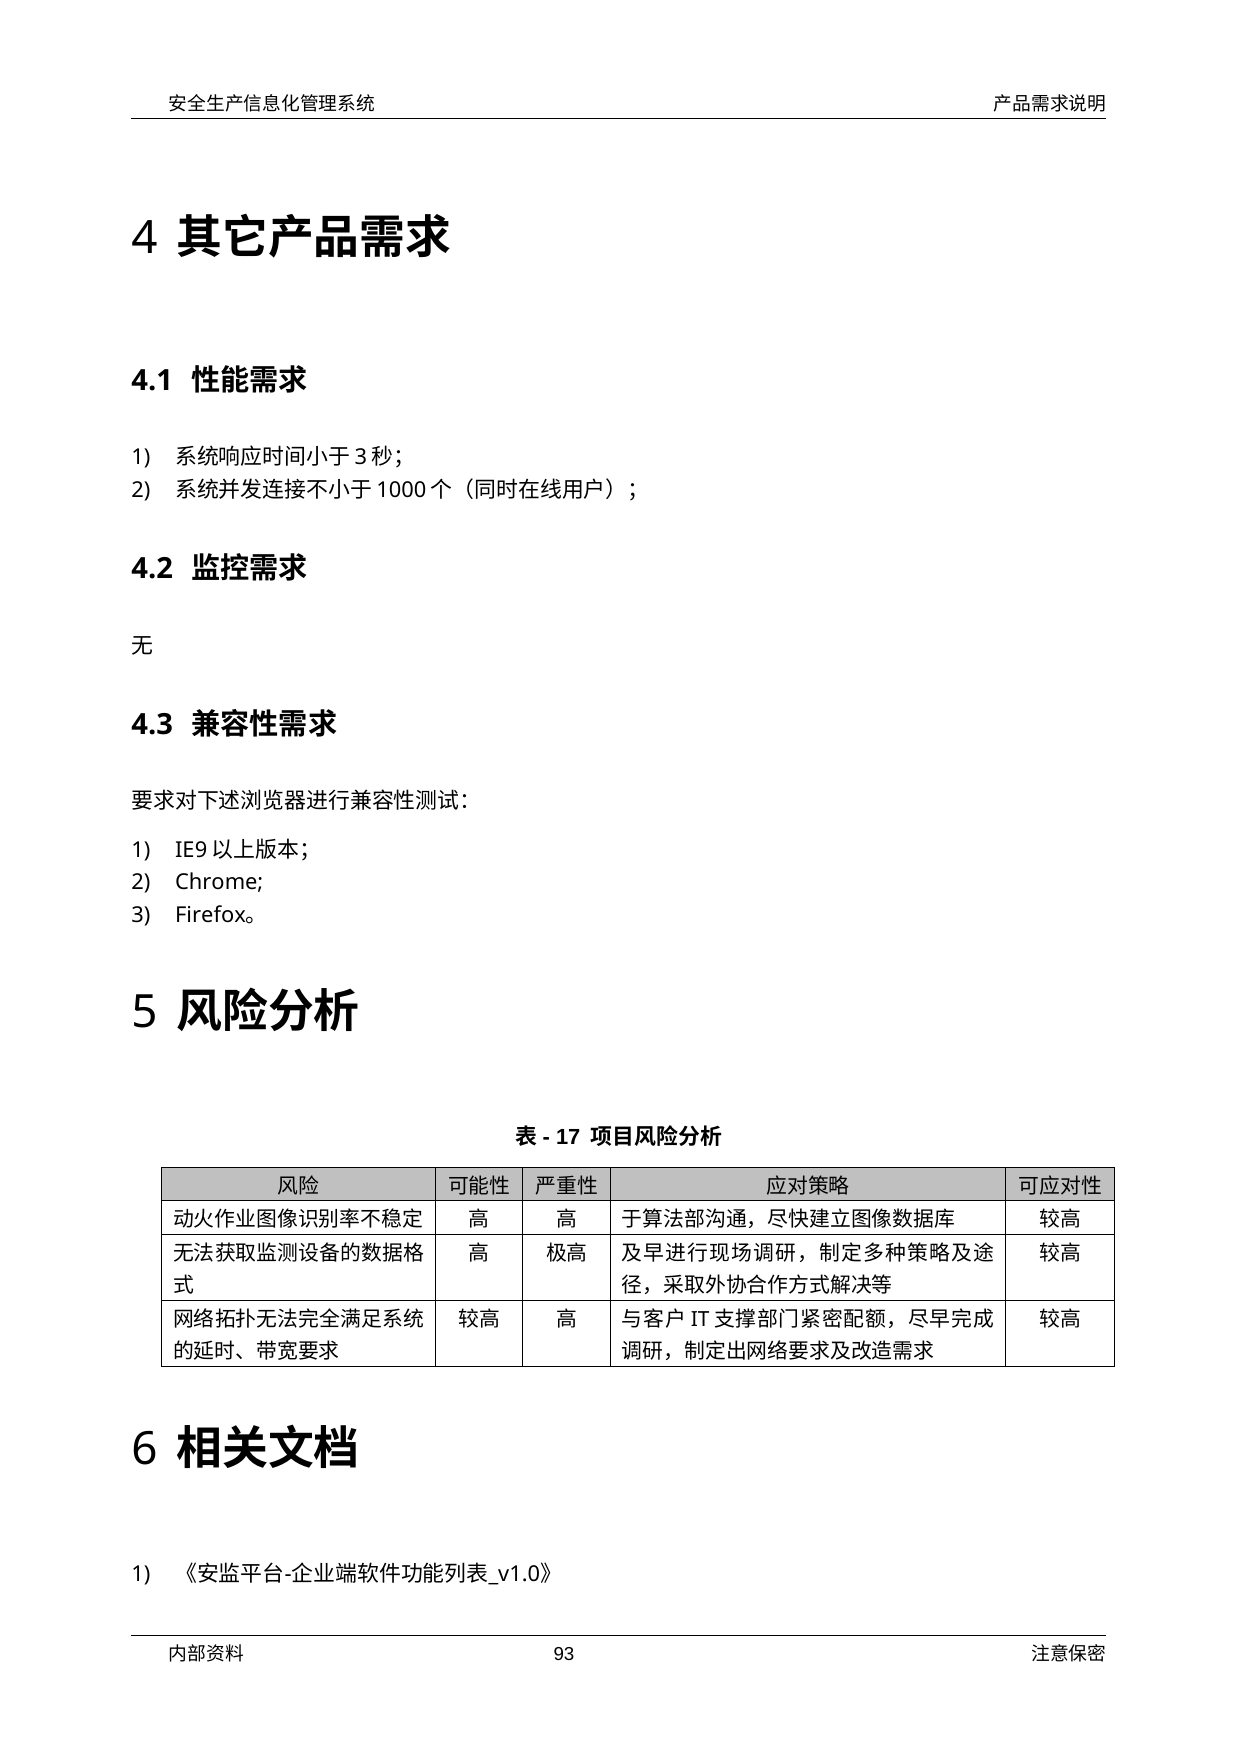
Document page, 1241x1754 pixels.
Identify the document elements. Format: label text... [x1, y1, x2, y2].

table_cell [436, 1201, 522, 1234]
subtitle 性能需求 [131, 345, 1106, 410]
subtitle 风险分析 [131, 958, 1106, 1056]
list Chrome; [131, 864, 1106, 897]
list Firefox。 [131, 897, 1106, 929]
subtitle 兼容性需求 [131, 689, 1106, 754]
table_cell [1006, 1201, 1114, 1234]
text 要求对下述浏览器进行兼容性测试： [131, 783, 1106, 816]
list IE9以上版本； [131, 832, 1106, 864]
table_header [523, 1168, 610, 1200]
list 系统响应时间小于3秒； [131, 439, 1106, 471]
subtitle 监控需求 [131, 533, 1106, 598]
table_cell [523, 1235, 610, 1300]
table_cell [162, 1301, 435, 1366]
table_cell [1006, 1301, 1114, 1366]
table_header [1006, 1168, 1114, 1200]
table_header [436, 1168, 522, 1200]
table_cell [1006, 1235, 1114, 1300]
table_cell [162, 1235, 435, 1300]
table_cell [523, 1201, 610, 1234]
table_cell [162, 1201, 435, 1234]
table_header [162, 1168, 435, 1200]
subtitle 相关文档 [131, 1396, 1106, 1494]
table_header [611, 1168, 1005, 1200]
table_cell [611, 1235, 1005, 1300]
subtitle 其它产品需求 [131, 185, 1106, 282]
text 无 [131, 627, 1106, 660]
list 系统并发连接不小于1000个（同时在线用户）； [131, 471, 1106, 504]
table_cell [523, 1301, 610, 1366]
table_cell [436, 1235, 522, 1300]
list 《安监平台-企业端软件功能列表_v1.0》 [131, 1556, 1106, 1588]
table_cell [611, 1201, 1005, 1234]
text 项目风险分析 [131, 1118, 1106, 1151]
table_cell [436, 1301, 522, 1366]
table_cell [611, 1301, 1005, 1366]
